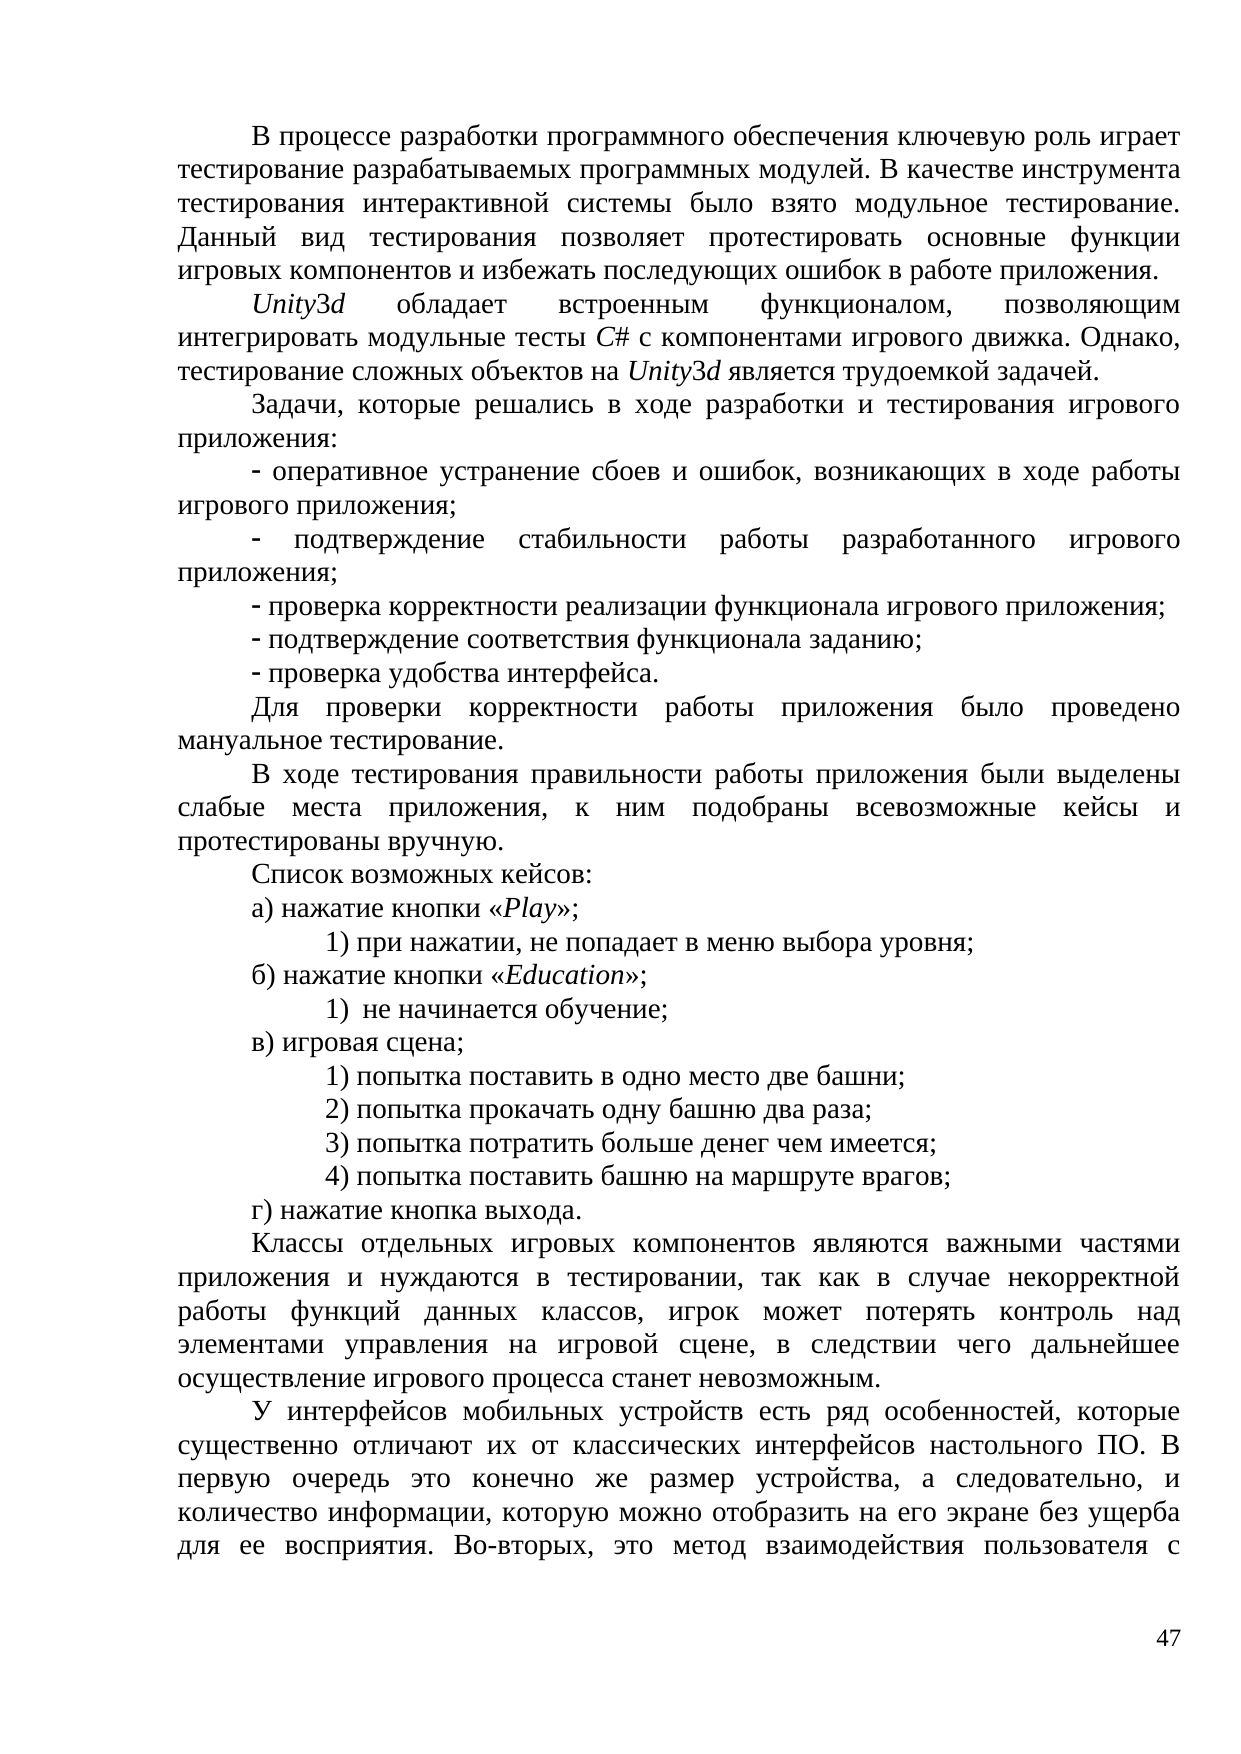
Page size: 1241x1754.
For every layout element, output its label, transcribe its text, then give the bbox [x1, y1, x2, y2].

list не начинается обучение; [325, 991, 1181, 1024]
text Классы отдельных игровых компонентов являются важными частями приложения и нуждаются в тестировании, так как в случае некорректной работы функций данных классов, игрок может потерять контроль над элементами управления на игровой сцене, в следствии чего дальнейшее осуществление игрового процесса станет невозможным. [177, 1226, 1181, 1393]
list попытка потратить больше денег чем имеется; [177, 1125, 1181, 1158]
list Для проверки корректности работы приложения было проведено мануальное тестирование. [177, 689, 1181, 756]
list попытка поставить башню на маршруте врагов; [177, 1158, 1181, 1192]
list нажатие кнопки «Education»; [177, 957, 1181, 991]
text В ходе тестирования правильности работы приложения были выделены слабые места приложения, к ним подобраны всевозможные кейсы и протестированы вручную. [177, 756, 1181, 857]
list попытка прокачать одну башню два раза; [177, 1091, 1181, 1125]
list нажатие кнопки «Play»; [177, 890, 1181, 924]
text В процессе разработки программного обеспечения ключевую роль играет тестирование разрабатываемых программных модулей. В качестве инструмента тестирования интерактивной системы было взято модульное тестирование. Данный вид тестирования позволяет протестировать основные функции игровых компонентов и избежать последующих ошибок в работе приложения. [177, 118, 1181, 286]
list проверка корректности реализации функционала игрового приложения; [177, 588, 1181, 622]
list подтверждение соответствия функционала заданию; [177, 622, 1181, 655]
list нажатие кнопка выхода. [177, 1192, 1181, 1226]
list игровая сцена; [177, 1024, 1181, 1058]
list при нажатии, не попадает в меню выбора уровня; [177, 924, 1181, 957]
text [177, 1393, 1181, 1561]
text Unity3d обладает встроенным функционалом, позволяющим интегрировать модульные тесты C# с компонентами игрового движка. Однако, тестирование сложных объектов на Unity3d является трудоемкой задачей. [177, 286, 1181, 386]
list попытка поставить в одно место две башни; [177, 1058, 1181, 1091]
text Список возможных кейсов: [177, 857, 1181, 890]
list подтверждение стабильности работы разработанного игрового приложения; [177, 521, 1181, 588]
list проверка удобства интерфейса. [177, 655, 1181, 689]
text Задачи, которые решались в ходе разработки и тестирования игрового приложения: [177, 386, 1181, 453]
list оперативное устранение сбоев и ошибок, возникающих в ходе работы игрового приложения; [177, 453, 1181, 521]
